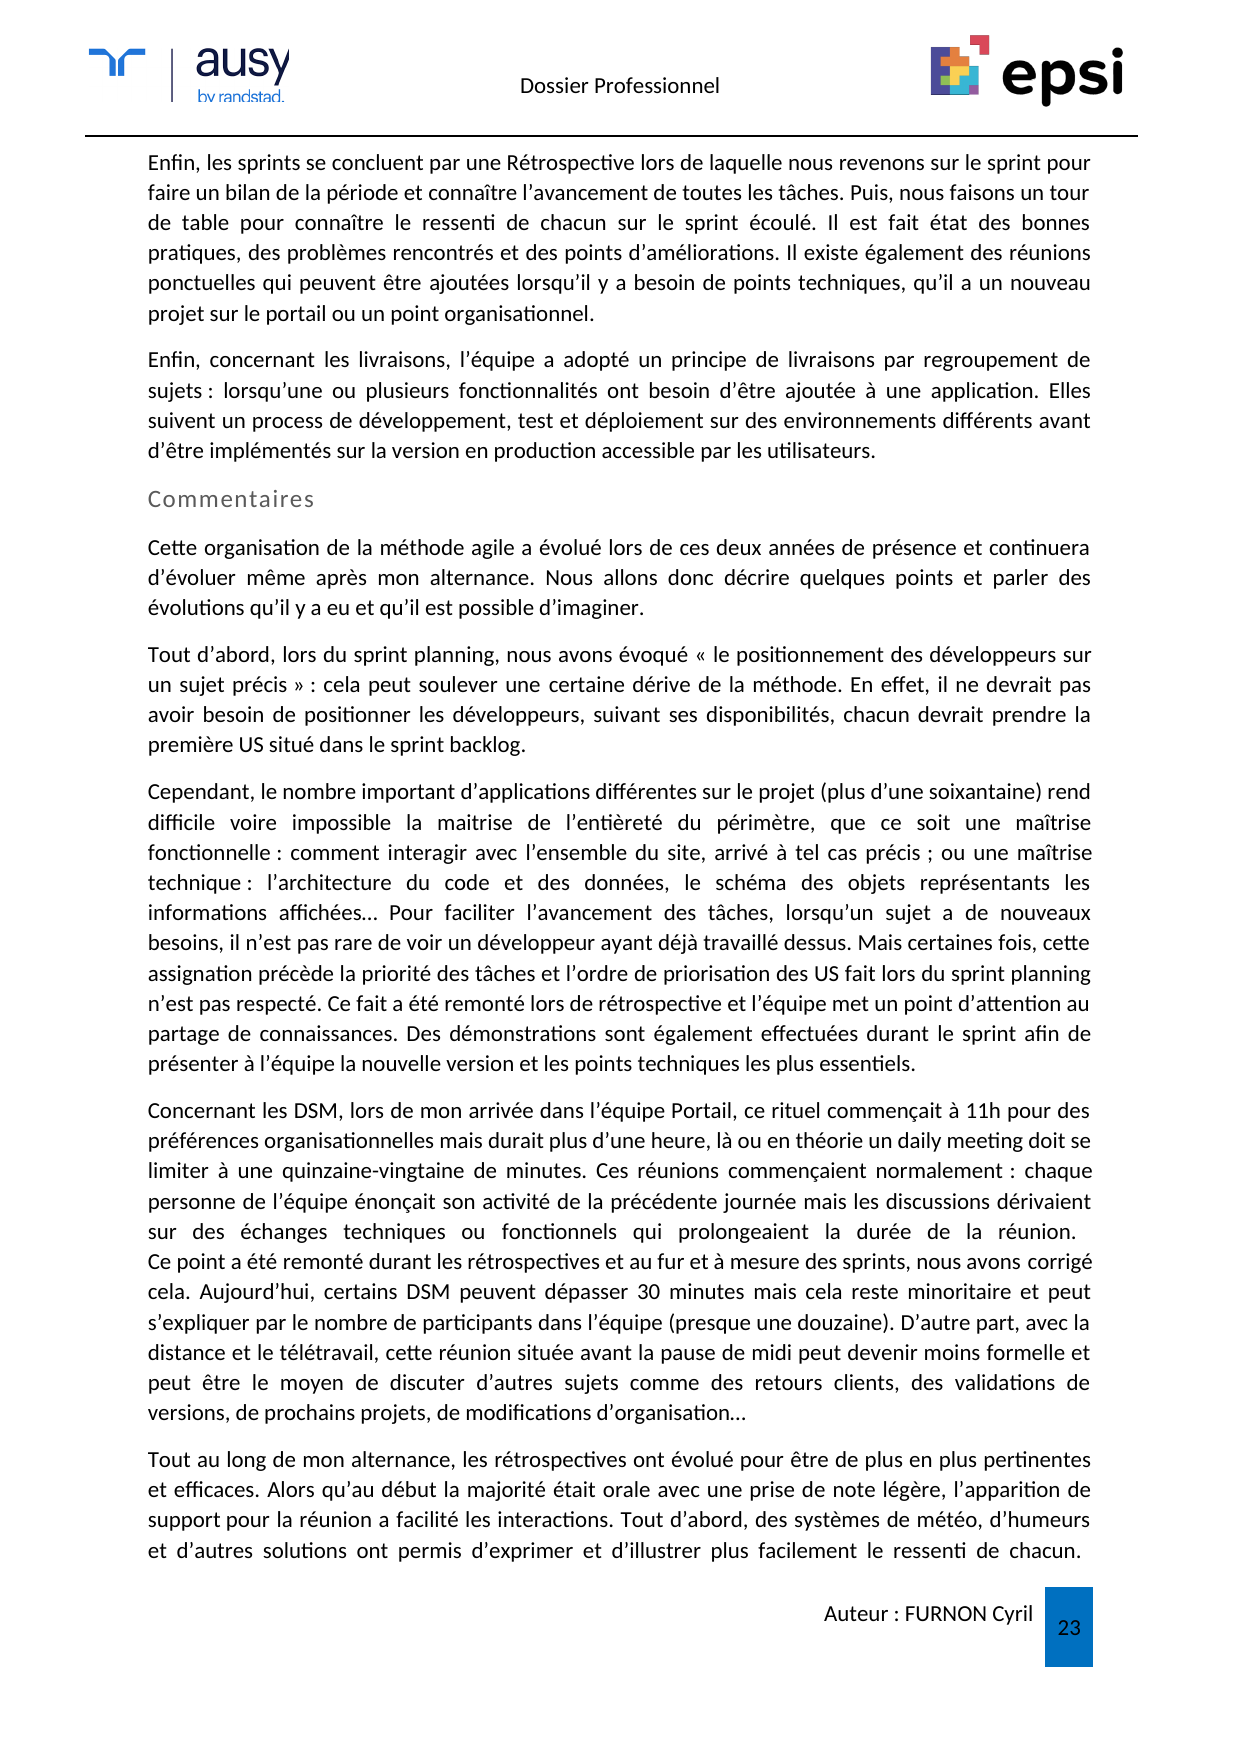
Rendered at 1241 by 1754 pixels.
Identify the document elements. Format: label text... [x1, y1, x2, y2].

text Un des points que l’on pourrait également remettre en cause sont ces réunions « StartWeek » : elles pourraient être perçues comme chronophages et redondantes. Cependant, cette réunion permet de corriger les écarts et de recalibrer des ressources sur des sujets plus prioritaires. N’étant pas encore tout à fait mature concernant l’agilité Scrum, les Start Week sont un bon moyen de garder une certaine communication et de remémorer les objectifs attendus. Enfin, depuis l’augmentation de la présence du télétravail et du fait de la distance qui sépare l’ensemble de l’équipe, son existence en tant que cérémonie permet de garder le contact mais le contenu et l'animation pourrait être améliorés : certains points disgressent en point techniques. [148, 1104, 1093, 1343]
text Cependant, le nombre important d’applications différentes sur le projet (plus d’une soixantaine) rend difficile voire impossible la maitrise de l’entièreté du périmètre, que ce soit une maîtrise fonctionnelle : comment interagir avec l’ensemble du site, arrivé à tel cas précis ; ou une maîtrise technique : l’architecture du code et des données, le schéma des objets représentants les informations affichées… Pour faciliter l’avancement des tâches, lorsqu’un sujet a de nouveaux besoins, il n’est pas rare de voir un développeur ayant déjà travaillé dessus. Mais certaines fois, cette assignation précède la priorité des tâches et l’ordre de priorisation des US fait lors du sprint planning n’est pas respecté. Ce fait a été remonté lors de rétrospective et l’équipe met un point d’attention au partage de connaissances. Des démonstrations sont également effectuées durant le sprint afin de présenter à l’équipe la nouvelle version et les points techniques les plus essentiels. [148, 148, 1093, 447]
text Tout au long de mon alternance, les rétrospectives ont évolué pour être de plus en plus pertinentes et efficaces. Alors qu’au début la majorité était orale avec une prise de note légère, l’apparition de support pour la réunion a facilité les interactions. Tout d’abord, des systèmes de météo, d’humeurs et d’autres solutions ont permis d’exprimer et d’illustrer plus facilement le ressenti de chacun. Nous pourrions de même citer la prise de note qui est passée à un bloc note commun permettant à chacun d’écrire les points positifs et négatifs de la méthode. Concernant les points négatifs, des discussions ouvertes les solutionnent et des actions concrètes sont énoncées et mises en place pour corriger les problèmes potentiels. Il manque qu’une présence systématique des rétrospectives avec l’ensemble de l’équipe pour continuellement améliorer l’agilité. [148, 815, 1093, 1085]
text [148, 1362, 1093, 1541]
picture [88, 48, 289, 102]
text Concernant les DSM, lors de mon arrivée dans l’équipe Portail, ce rituel commençait à 11h pour des préférences organisationnelles mais durait plus d’une heure, là ou en théorie un daily meeting doit se limiter à une quinzaine-vingtaine de minutes. Ces réunions commençaient normalement : chaque personne de l’équipe énonçait son activité de la précédente journée mais les discussions dérivaient sur des échanges techniques ou fonctionnels qui prolongeaient la durée de la réunion. Ce point a été remonté durant les rétrospectives et au fur et à mesure des sprints, nous avons corrigé cela. Aujourd’hui, certains DSM peuvent dépasser 30 minutes mais cela reste minoritaire et peut s’expliquer par le nombre de participants dans l’équipe (presque une douzaine). D’autre part, avec la distance et le télétravail, cette réunion située avant la pause de midi peut devenir moins formelle et peut être le moyen de discuter d’autres sujets comme des retours clients, des validations de versions, de prochains projets, de modifications d’organisation… [148, 466, 1093, 796]
